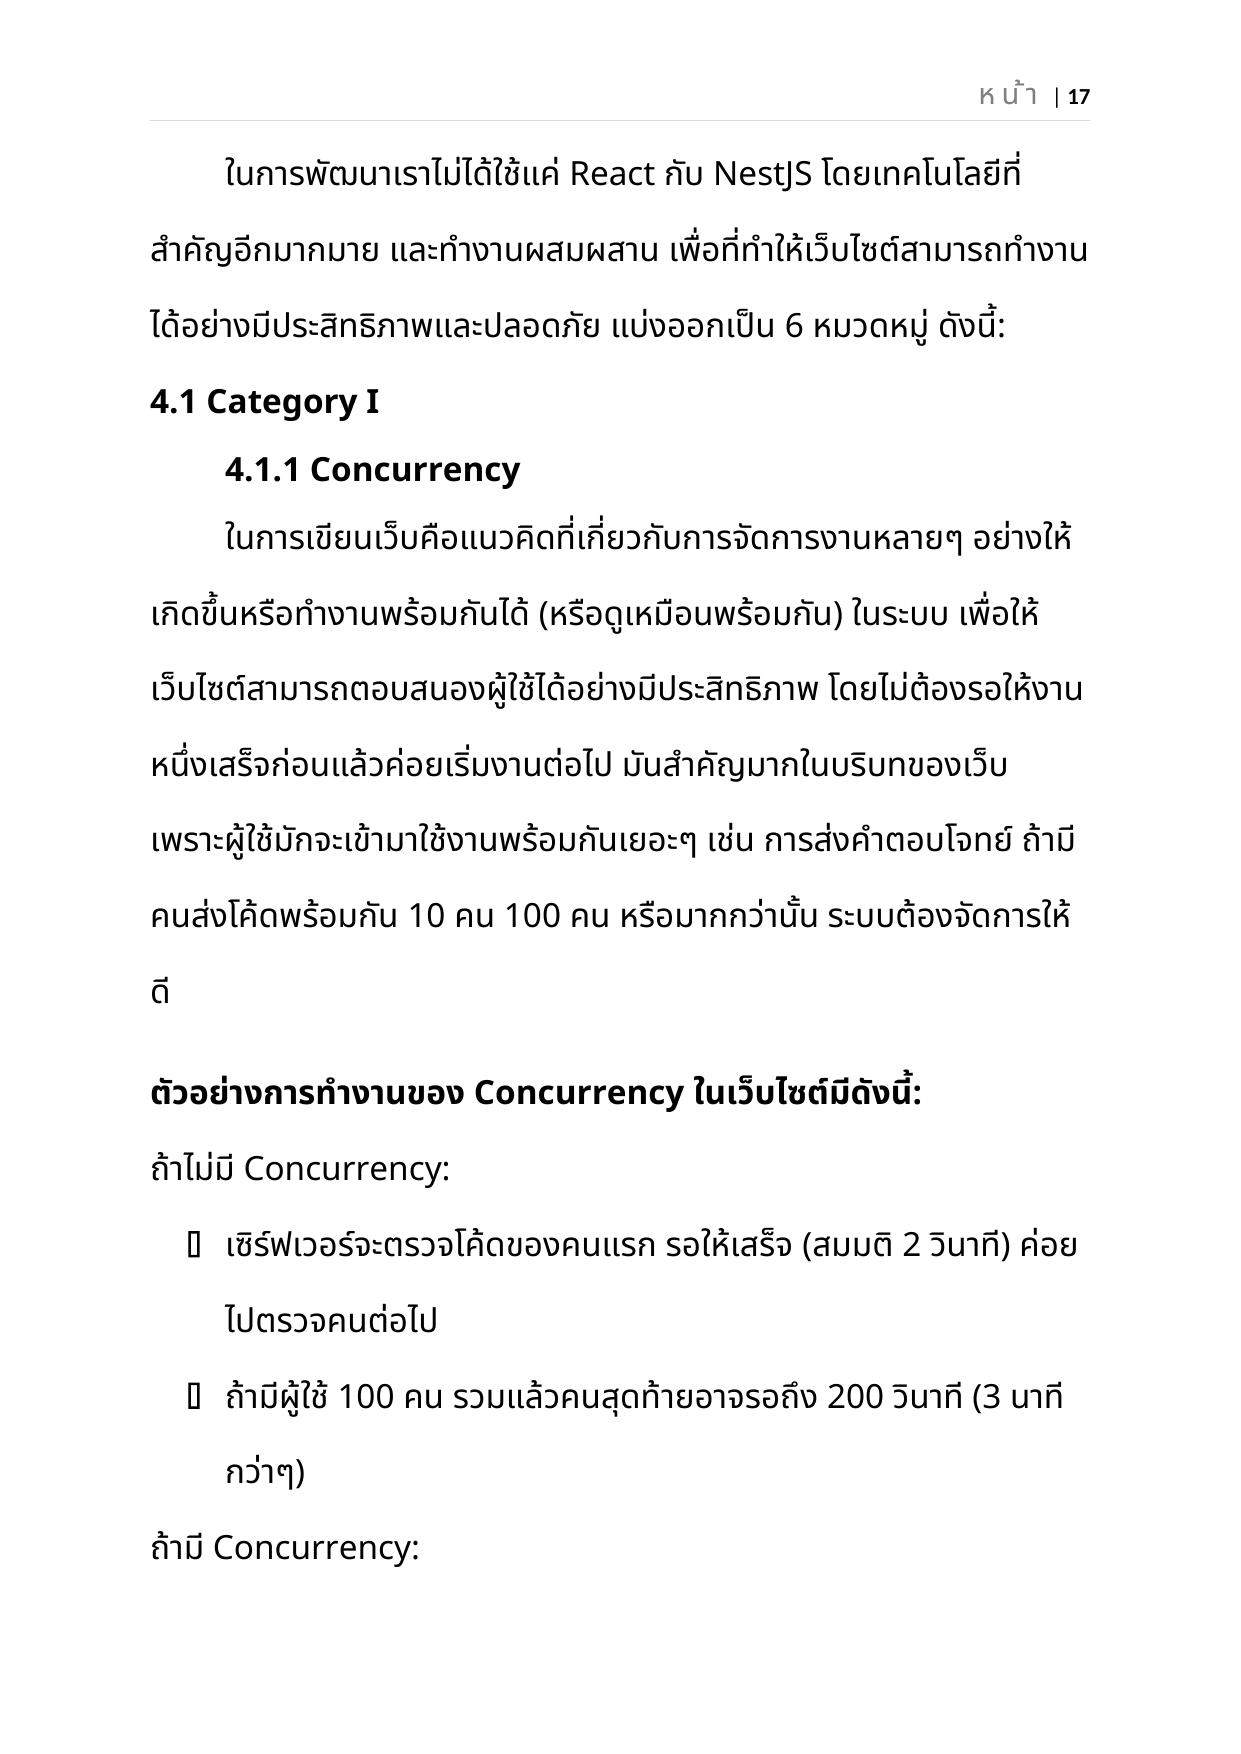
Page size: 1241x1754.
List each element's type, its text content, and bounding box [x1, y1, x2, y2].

list เซิร์ฟเวอร์จะตรวจโค้ดของคนแรก รอให้เสร็จ (สมมติ 2 วินาที) ค่อยไปตรวจคนต่อไป [187, 1221, 1090, 1347]
text ในการพัฒนาเราไม่ได้ใช้แค่ React กับ NestJS โดยเทคโนโลยีที่สำคัญอีกมากมาย และทำงานผสมผสาน เพื่อที่ทำให้เว็บไซต์สามารถทำงานได้อย่างมีประสิทธิภาพและปลอดภัย แบ่งออกเป็น 6 หมวดหมู่ ดังนี้: [150, 150, 1090, 352]
text 4.1 Category I [150, 377, 1090, 423]
text ถ้ามี Concurrency: [150, 1524, 1090, 1575]
text 4.1.1 Concurrency [150, 446, 1090, 491]
text ถ้าไม่มี Concurrency: [150, 1145, 1090, 1196]
list ถ้ามีผู้ใช้ 100 คน รวมแล้วคนสุดท้ายอาจรอถึง 200 วินาที (3 นาทีกว่าๆ) [187, 1372, 1090, 1499]
text ในการเขียนเว็บคือแนวคิดที่เกี่ยวกับการจัดการงานหลายๆ อย่างให้เกิดขึ้นหรือทำงานพร้อมกันได้ (หรือดูเหมือนพร้อมกัน) ในระบบ เพื่อให้เว็บไซต์สามารถตอบสนองผู้ใช้ได้อย่างมีประสิทธิภาพ โดยไม่ต้องรอให้งานหนึ่งเสร็จก่อนแล้วค่อยเริ่มงานต่อไป มันสำคัญมากในบริบทของเว็บ เพราะผู้ใช้มักจะเข้ามาใช้งานพร้อมกันเยอะๆ เช่น การส่งคำตอบโจทย์ ถ้ามีคนส่งโค้ดพร้อมกัน 10 คน 100 คน หรือมากกว่านั้น ระบบต้องจัดการให้ดี [150, 514, 1090, 1018]
text ตัวอย่างการทำงานของ Concurrency ในเว็บไซต์มีดังนี้: [150, 1069, 1090, 1120]
